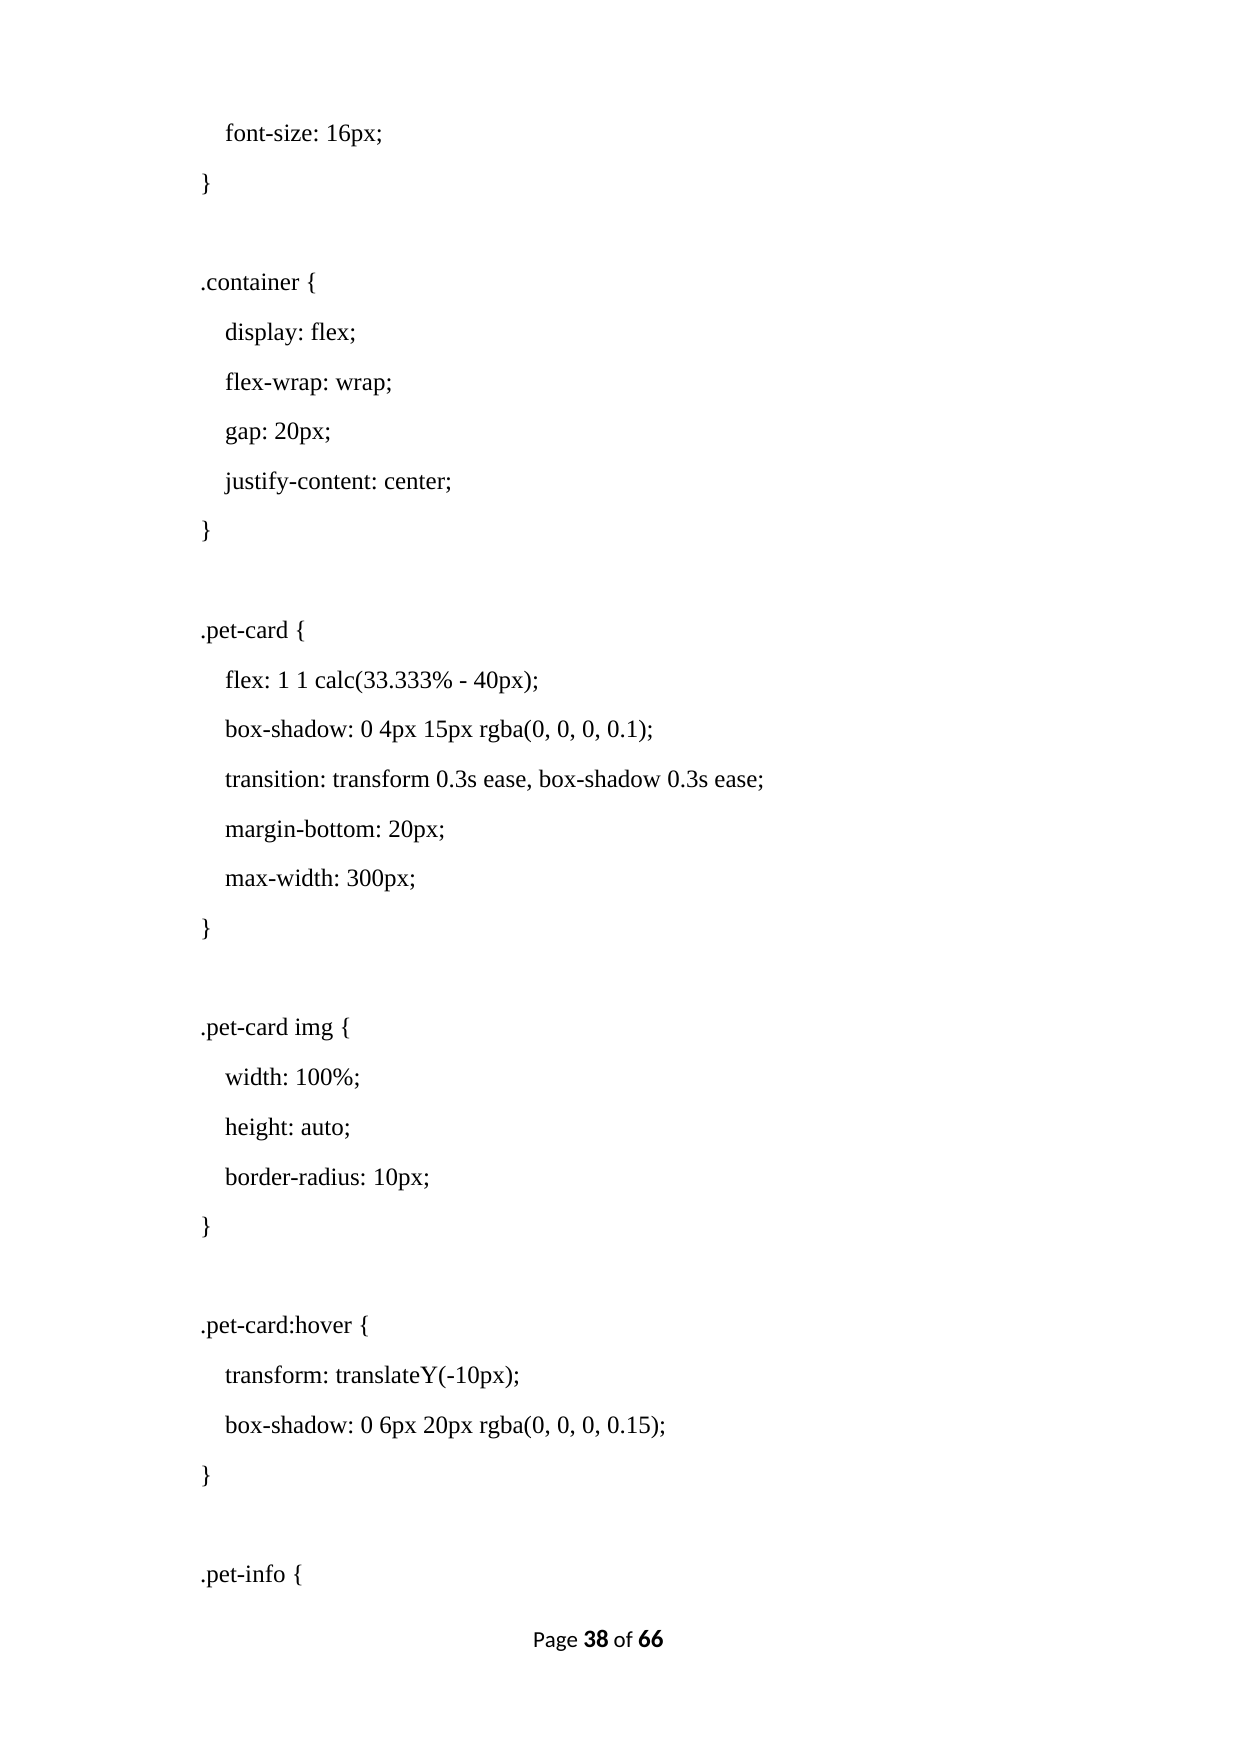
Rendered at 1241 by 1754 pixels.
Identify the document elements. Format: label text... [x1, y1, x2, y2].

text width: 100%; [150, 1062, 1090, 1091]
text .pet-info { [150, 1559, 1090, 1588]
text .pet-card:hover { [150, 1311, 1090, 1339]
text } [150, 1211, 1090, 1240]
text margin-bottom: 20px; [150, 814, 1090, 842]
text box-shadow: 0 6px 20px rgba(0, 0, 0, 0.15); [150, 1410, 1090, 1439]
text flex: 1 1 calc(33.333% - 40px); [150, 665, 1090, 693]
text justify-content: center; [150, 466, 1090, 495]
text transition: transform 0.3s ease, box-shadow 0.3s ease; [150, 764, 1090, 793]
text } [150, 516, 1090, 544]
text border-radius: 10px; [150, 1162, 1090, 1190]
text flex-wrap: wrap; [150, 367, 1090, 395]
text } [150, 913, 1090, 942]
text max-width: 300px; [150, 863, 1090, 892]
text gap: 20px; [150, 416, 1090, 445]
text .pet-card { [150, 615, 1090, 644]
text } [150, 168, 1090, 197]
text height: auto; [150, 1112, 1090, 1141]
text .pet-card img { [150, 1012, 1090, 1041]
text font-size: 16px; [150, 118, 1090, 147]
text box-shadow: 0 4px 15px rgba(0, 0, 0, 0.1); [150, 714, 1090, 743]
text transform: translateY(-10px); [150, 1360, 1090, 1389]
text .container { [150, 267, 1090, 296]
text } [150, 1460, 1090, 1488]
text display: flex; [150, 317, 1090, 346]
